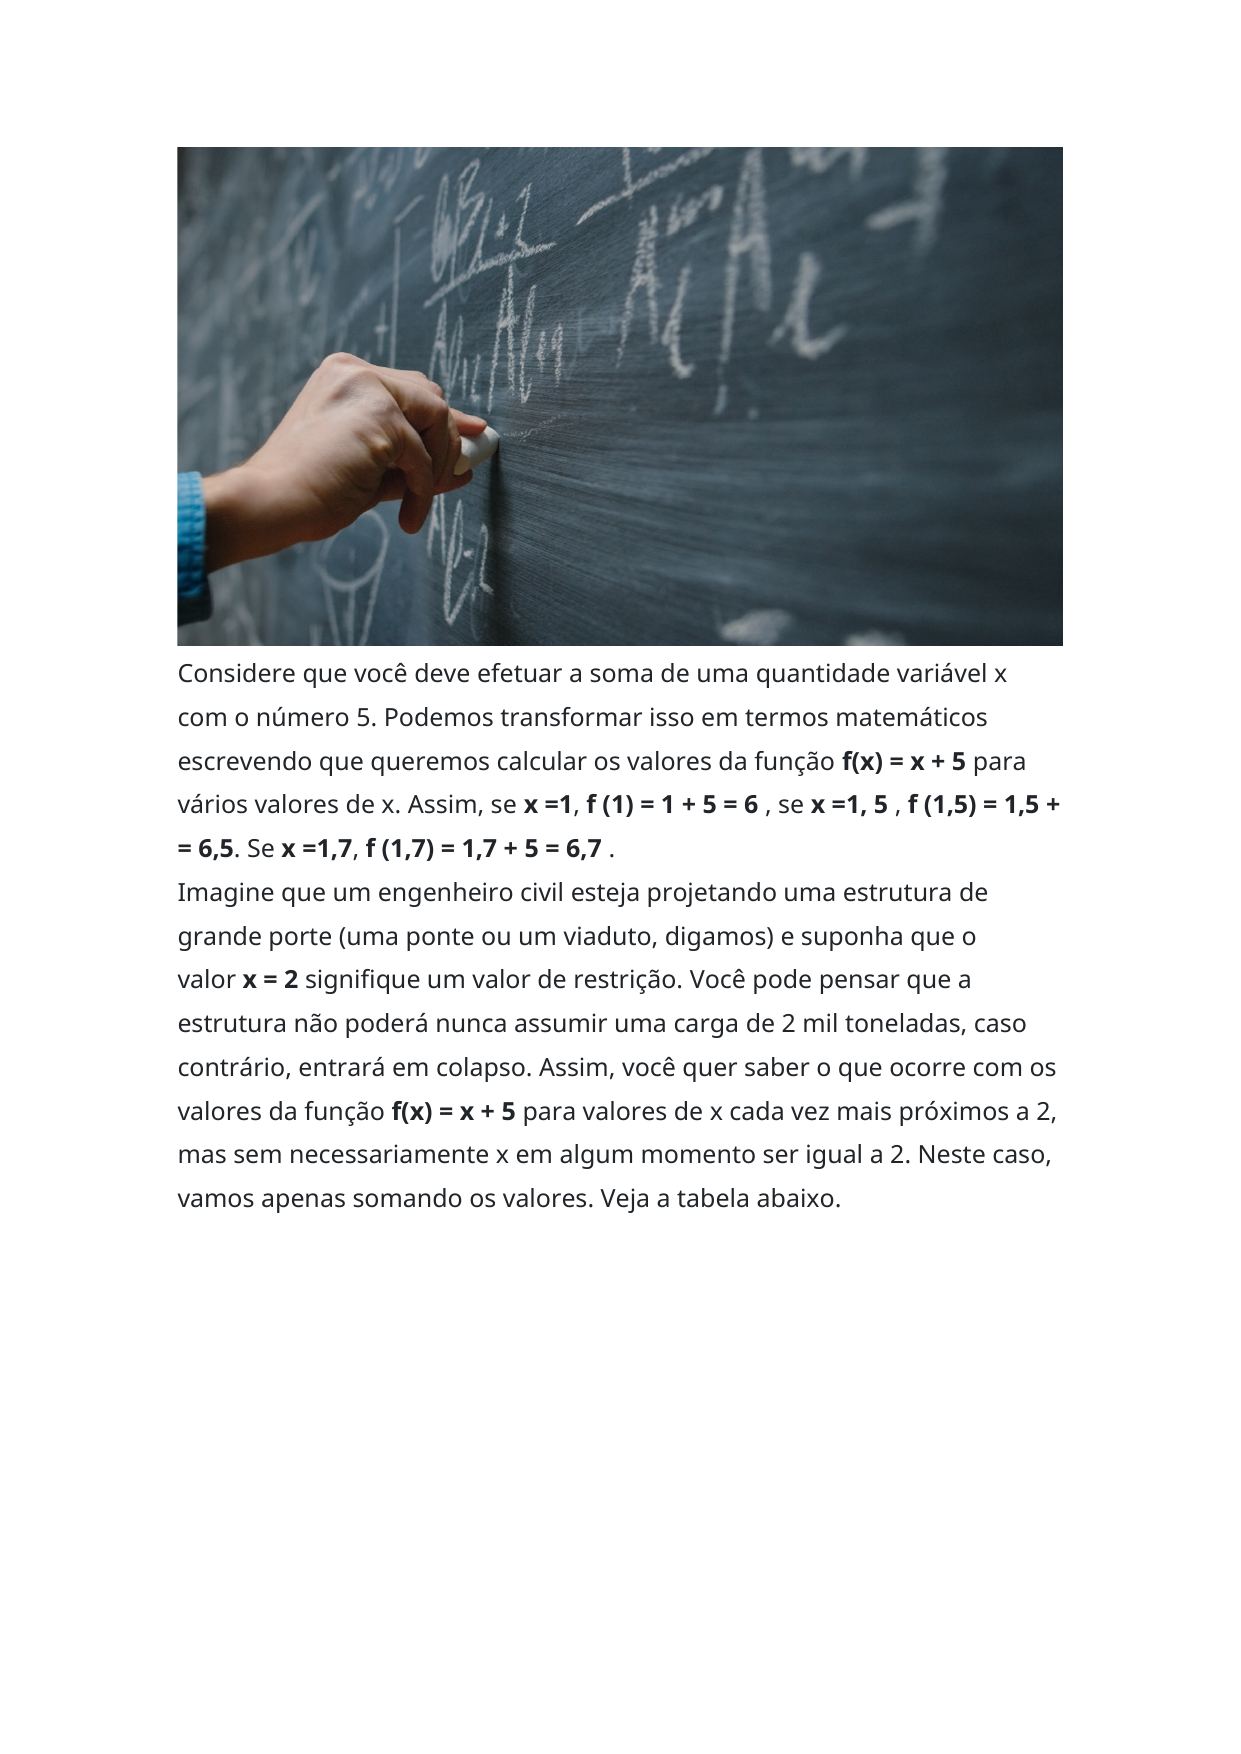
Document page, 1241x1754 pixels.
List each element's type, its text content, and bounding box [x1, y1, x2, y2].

picture [177, 537, 189, 541]
text Imagine que um engenheiro civil esteja projetando uma estrutura de grande porte (uma ponte ou um viaduto, digamos) e suponha que o valor x = 2 signifique um valor de restrição. Você pode pensar que a estrutura não poderá nunca assumir uma carga de 2 mil toneladas, caso contrário, entrará em colapso. Assim, você quer saber o que ocorre com os valores da função f(x) = x + 5 para valores de x cada vez mais próximos a 2, mas sem necessariamente x em algum momento ser igual a 2. Neste caso, vamos apenas somando os valores. Veja a tabela abaixo. [177, 865, 1063, 1215]
text Considere que você deve efetuar a soma de uma quantidade variável x com o número 5. Podemos transformar isso em termos matemáticos escrevendo que queremos calcular os valores da função f(x) = x + 5 para vários valores de x. Assim, se x =1, f (1) = 1 + 5 = 6 , se x =1, 5 , f (1,5) = 1,5 + = 6,5. Se x =1,7, f (1,7) = 1,7 + 5 = 6,7 . [177, 646, 1063, 865]
picture [177, 147, 1063, 646]
